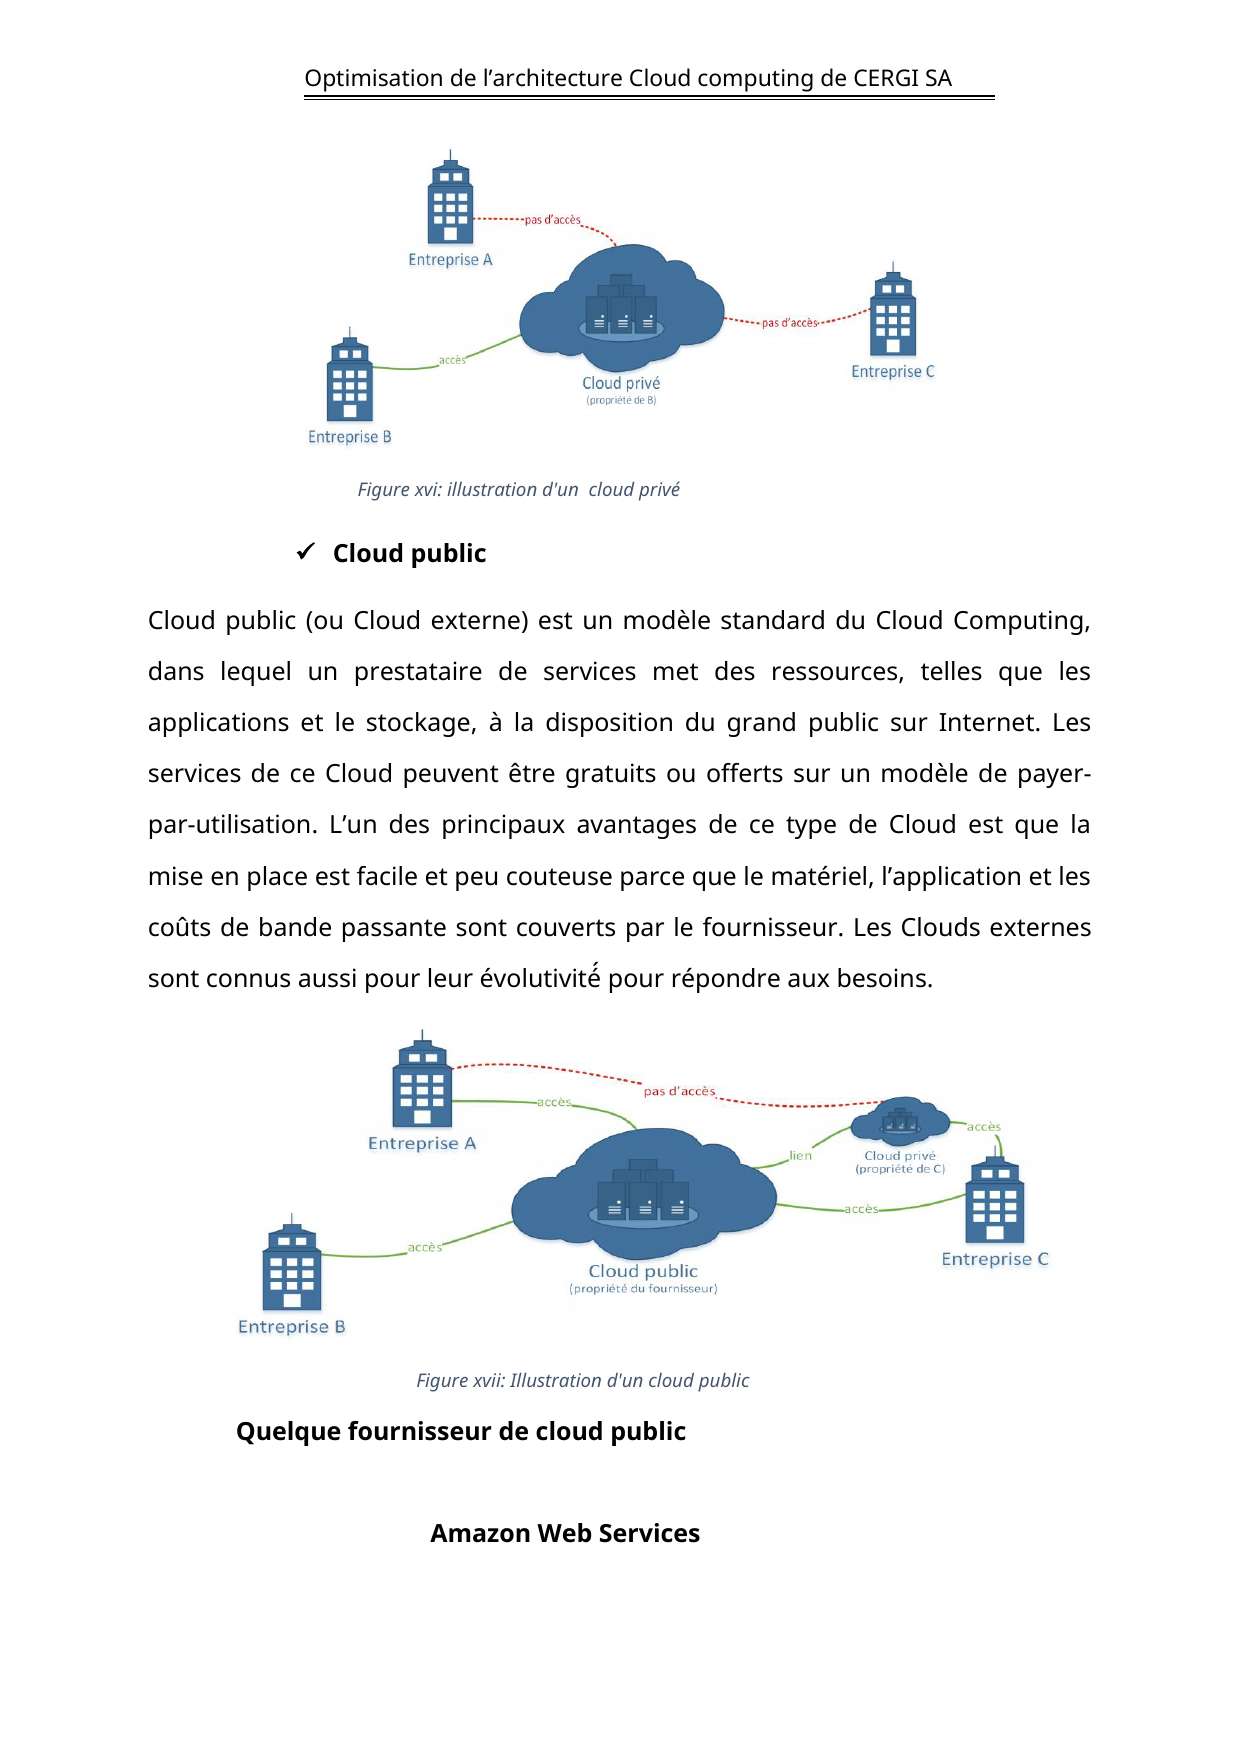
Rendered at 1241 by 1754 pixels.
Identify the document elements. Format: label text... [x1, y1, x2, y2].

text Cloud public (ou Cloud externe) est un modèle standard du Cloud Computing, dans lequel un prestataire de services met des ressources, telles que les applications et le stockage, à la disposition du grand public sur Internet. Les services de ce Cloud peuvent être gratuits ou offerts sur un modèle de payer-par-utilisation. L’un des principaux avantages de ce type de Cloud est que la mise en place est facile et peu couteuse parce que le matériel, l’application et les coûts de bande passante sont couverts par le fournisseur. Les Clouds externes sont connus aussi pour leur évolutivité́ pour répondre aux besoins. [148, 603, 1093, 994]
list Amazon Web Services [223, 1516, 1093, 1549]
list Cloud public [295, 535, 1093, 569]
list Quelque fournisseur de cloud public [223, 1413, 1093, 1447]
